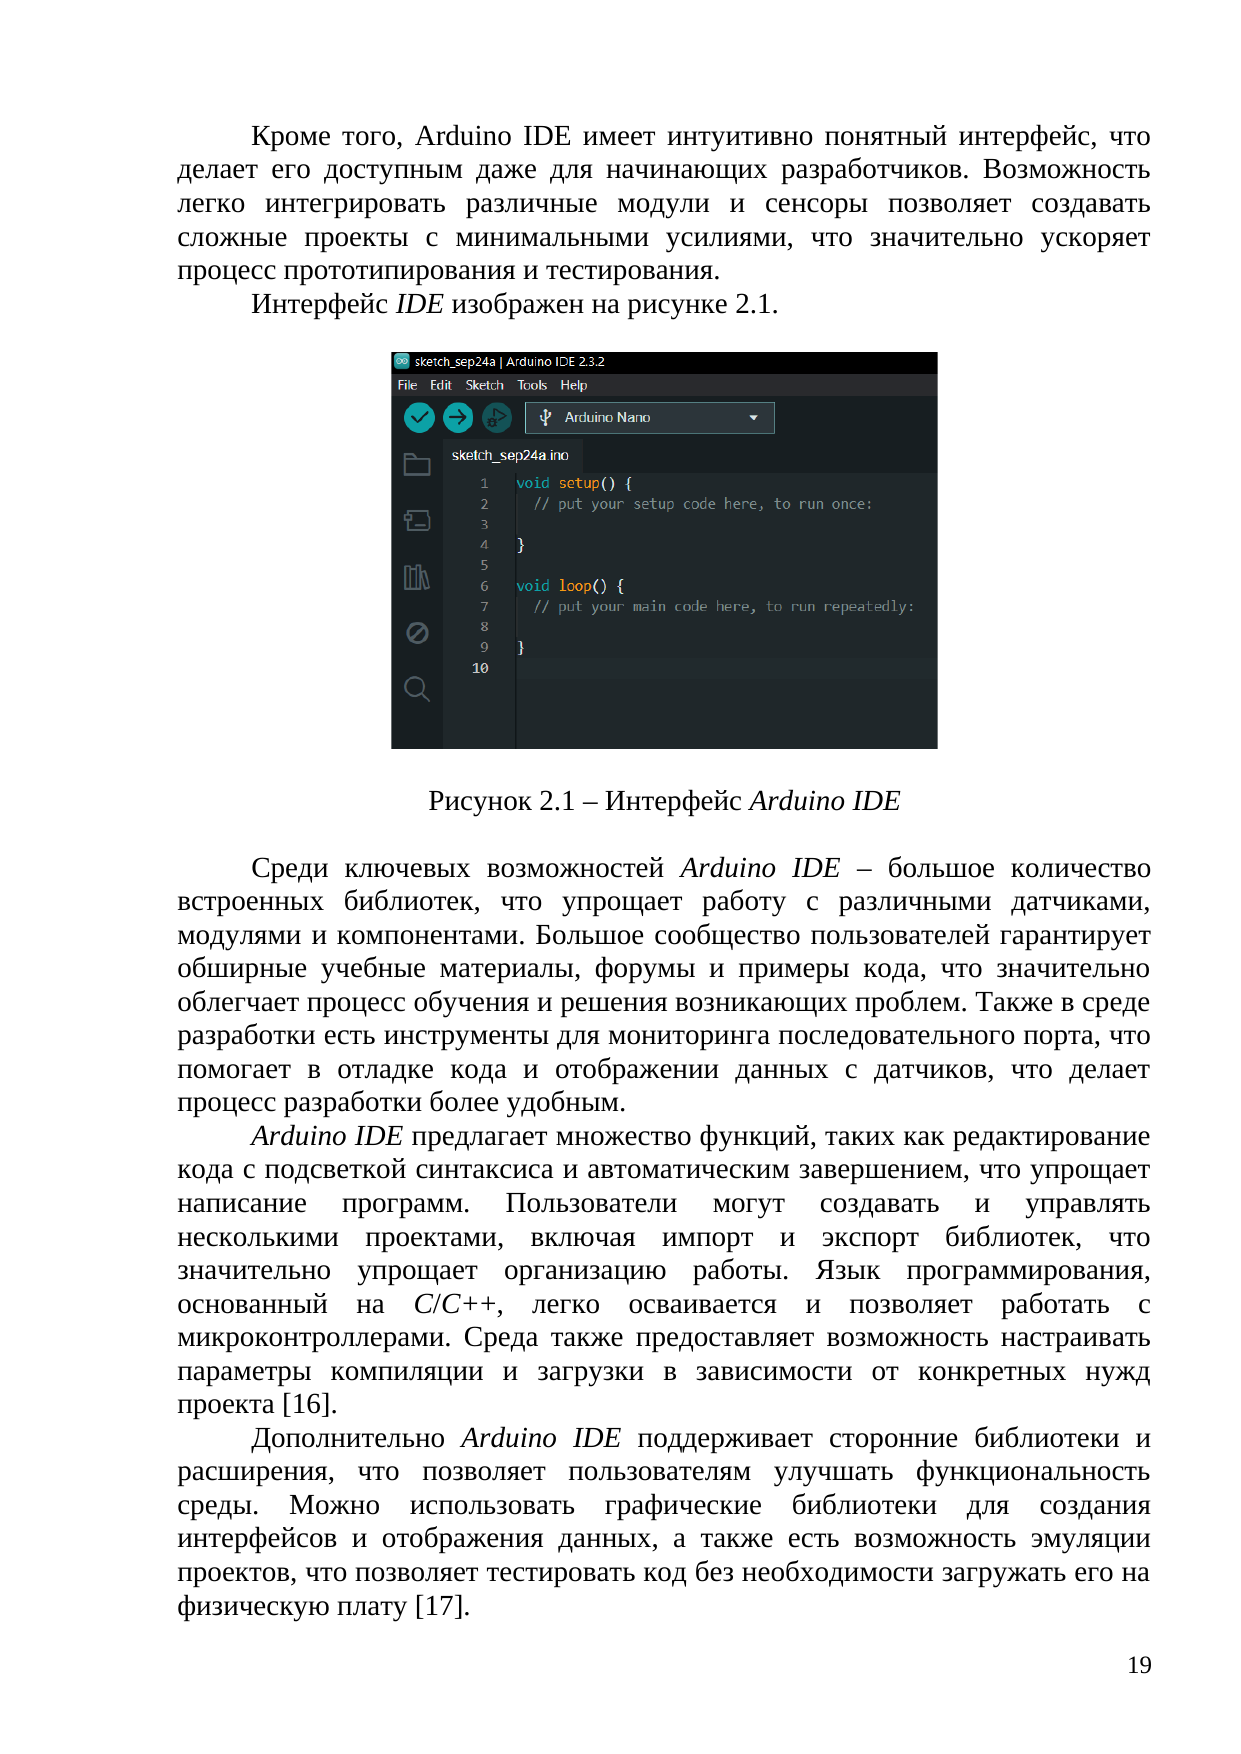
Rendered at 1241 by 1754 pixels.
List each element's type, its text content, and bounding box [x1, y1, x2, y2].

text Дополнительно Arduino IDE поддерживает сторонние библиотеки и расширения, что позволяет пользователям улучшать функциональность среды. Можно использовать графические библиотеки для создания интерфейсов и отображения данных, а также есть возможность эмуляции проектов, что позволяет тестировать код без необходимости загружать его на физическую плату [17]. [177, 1420, 1152, 1621]
text Arduino IDE предлагает множество функций, таких как редактирование кода с подсветкой синтаксиса и автоматическим завершением, что упрощает написание программ. Пользователи могут создавать и управлять несколькими проектами, включая импорт и экспорт библиотек, что значительно упрощает организацию работы. Язык программирования, основанный на C/C++, легко осваивается и позволяет работать с микроконтроллерами. Среда также предоставляет возможность настраивать параметры компиляции и загрузки в зависимости от конкретных нужд проекта [16]. [177, 1118, 1152, 1420]
text Среди ключевых возможностей Arduino IDE – большое количество встроенных библиотек, что упрощает работу с различными датчиками, модулями и компонентами. Большое сообщество пользователей гарантирует обширные учебные материалы, форумы и примеры кода, что значительно облегчает процесс обучения и решения возникающих проблем. Также в среде разработки есть инструменты для мониторинга последовательного порта, что помогает в отладке кода и отображении данных с датчиков, что делает процесс разработки более удобным. [177, 850, 1152, 1118]
text Интерфейс IDE изображен на рисунке 2.1. [177, 286, 1152, 319]
picture [391, 352, 938, 749]
text Кроме того, Arduino IDE имеет интуитивно понятный интерфейс, что делает его доступным даже для начинающих разработчиков. Возможность легко интегрировать различные модули и сенсоры позволяет создавать сложные проекты с минимальными усилиями, что значительно ускоряет процесс прототипирования и тестирования. [177, 118, 1152, 286]
text Рисунок 2.1 – Интерфейс Arduino IDE [177, 783, 1152, 816]
